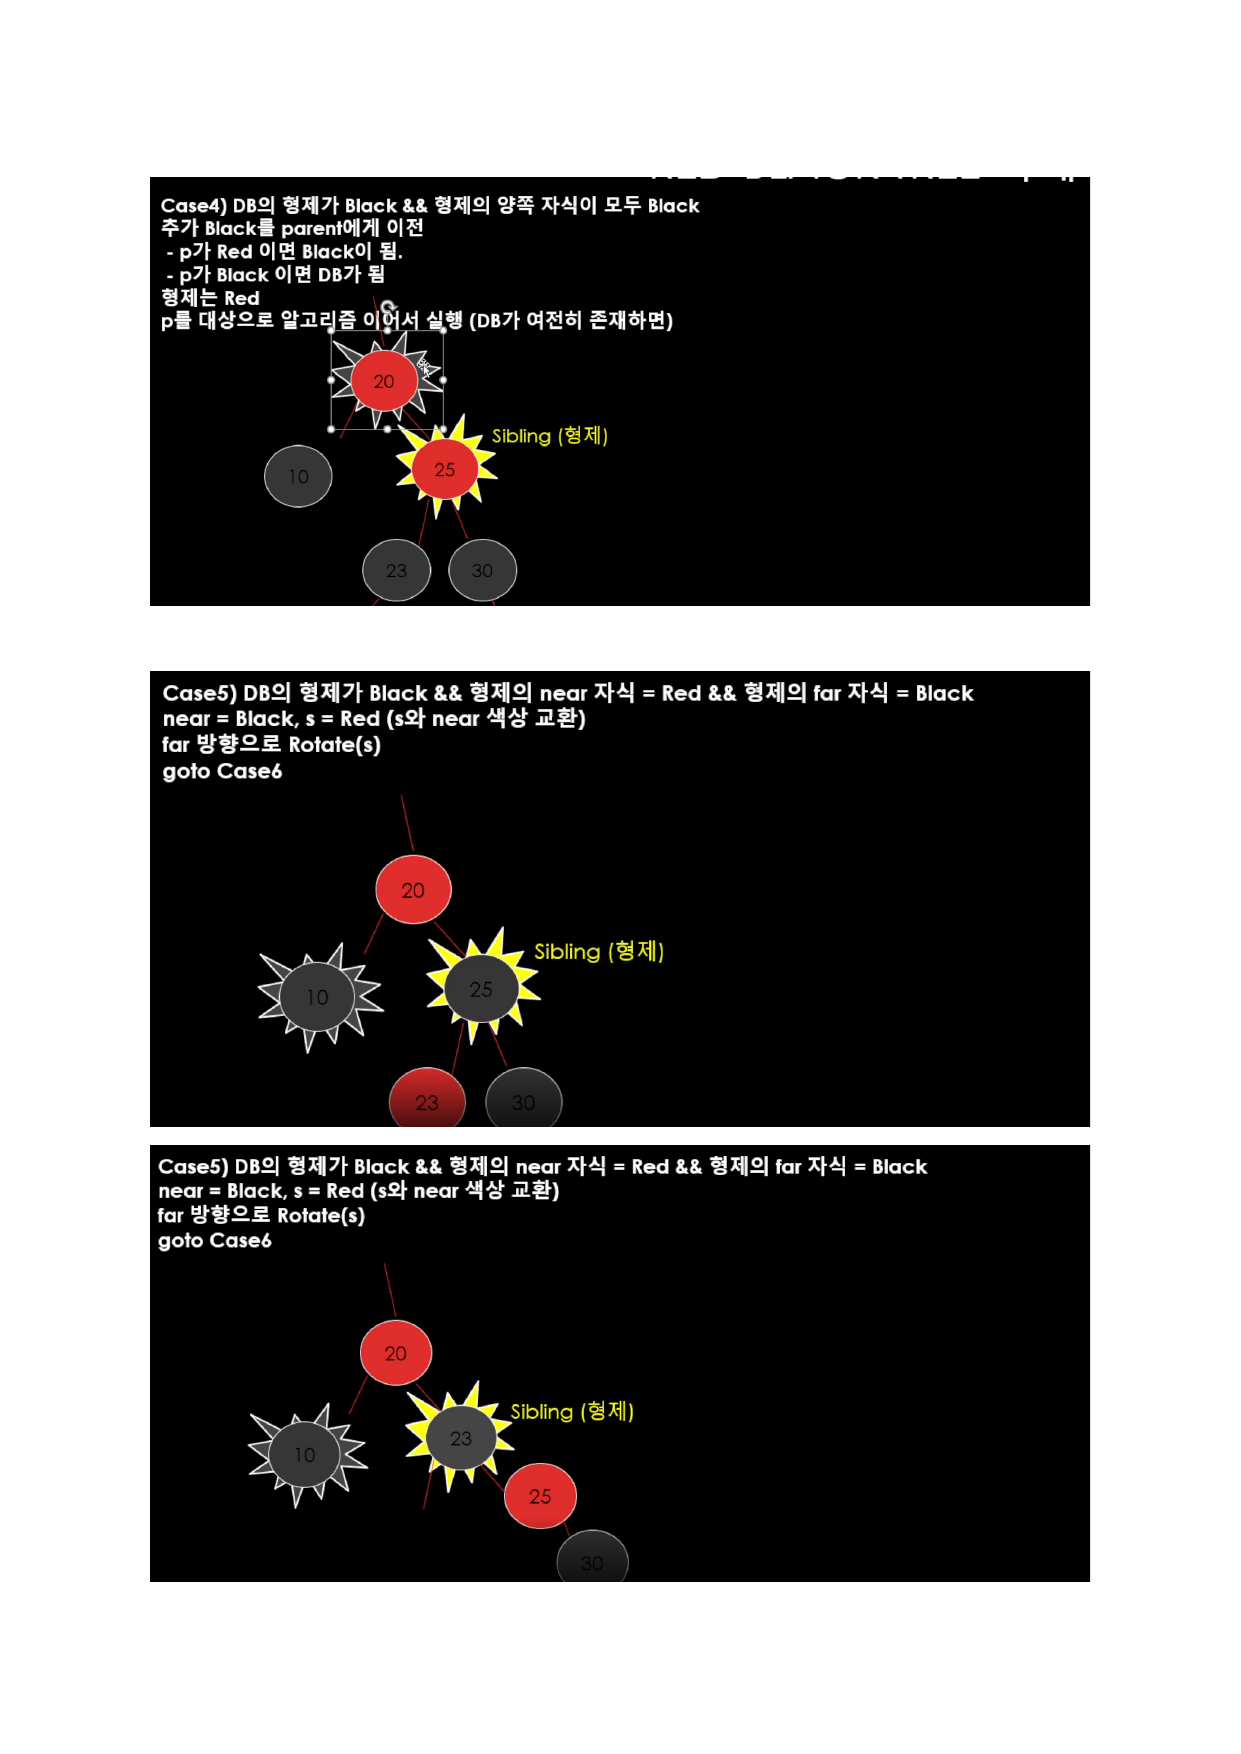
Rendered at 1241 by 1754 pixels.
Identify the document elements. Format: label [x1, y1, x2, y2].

picture [150, 671, 1091, 1127]
picture [150, 177, 1091, 606]
picture [150, 1145, 1091, 1582]
